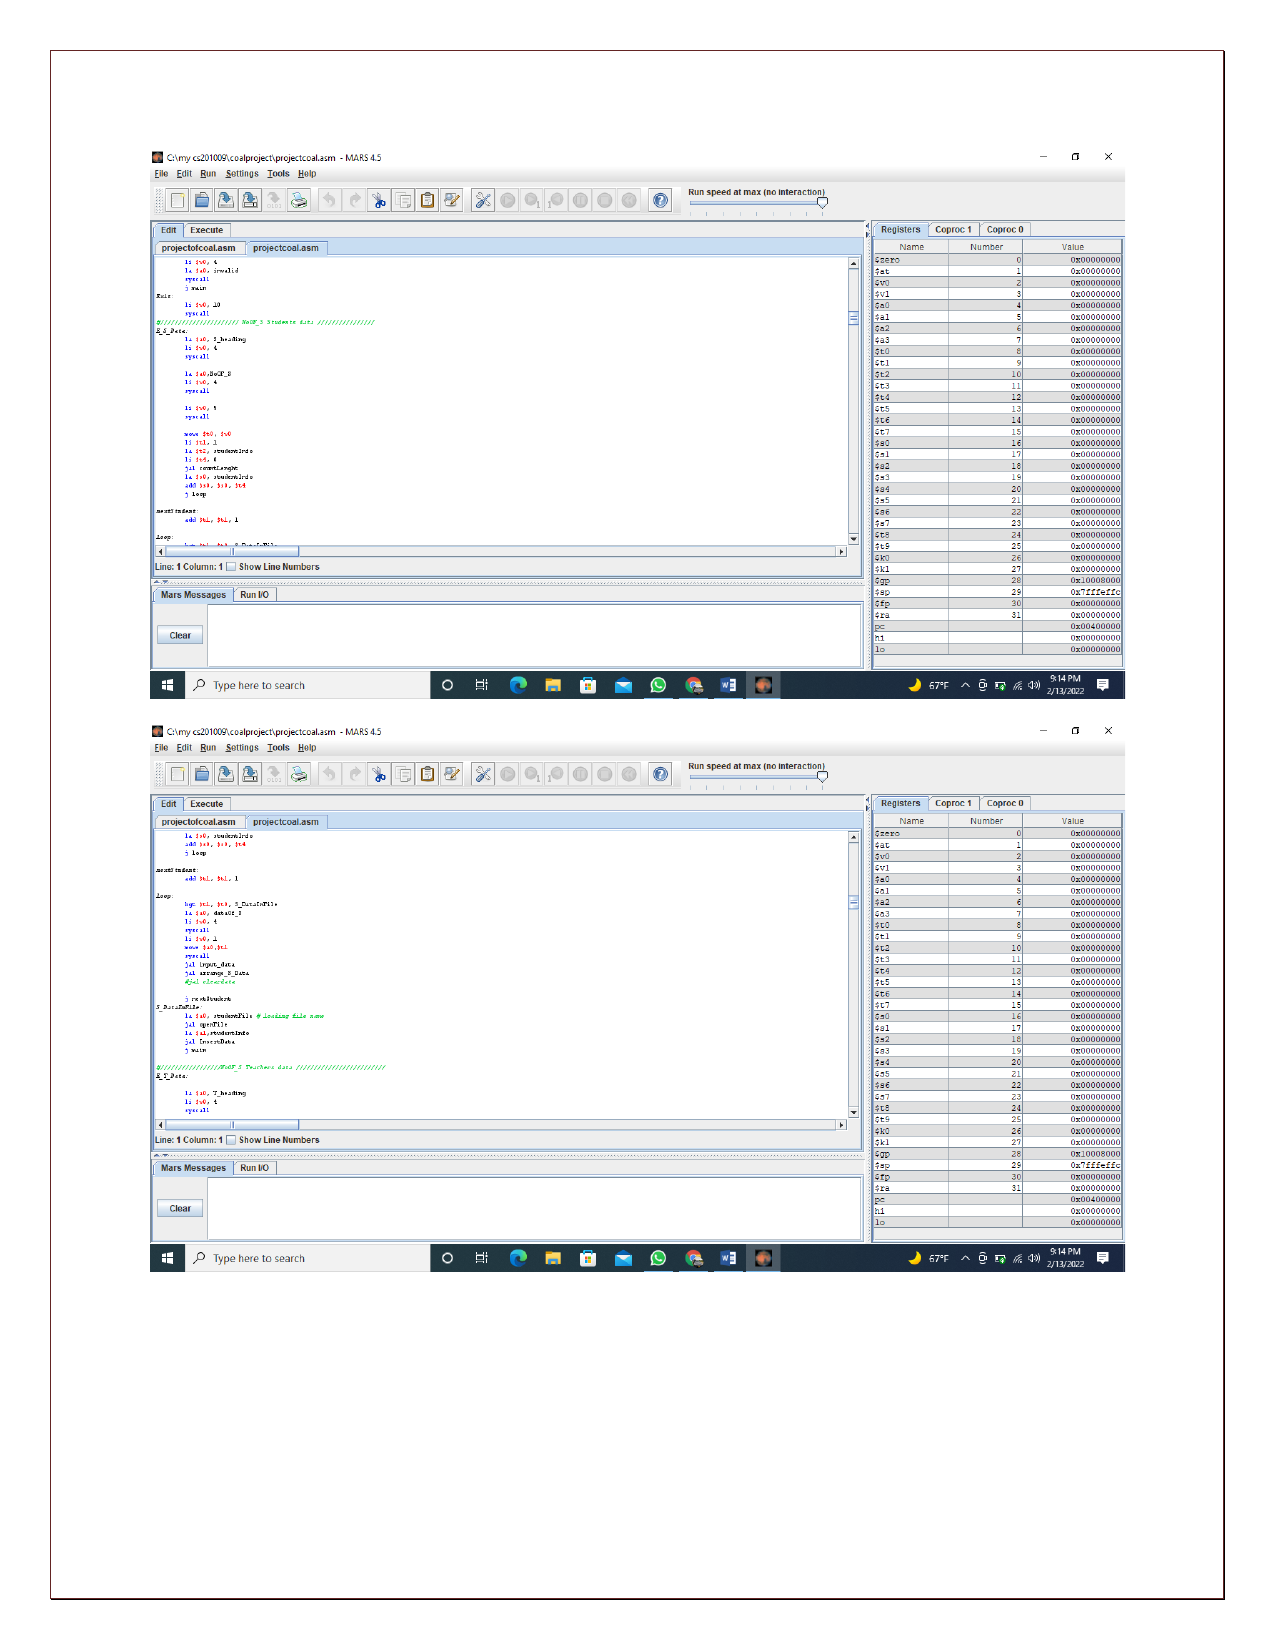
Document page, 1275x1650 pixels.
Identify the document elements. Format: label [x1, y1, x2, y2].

picture [150, 723, 1125, 1272]
picture [150, 150, 1125, 699]
